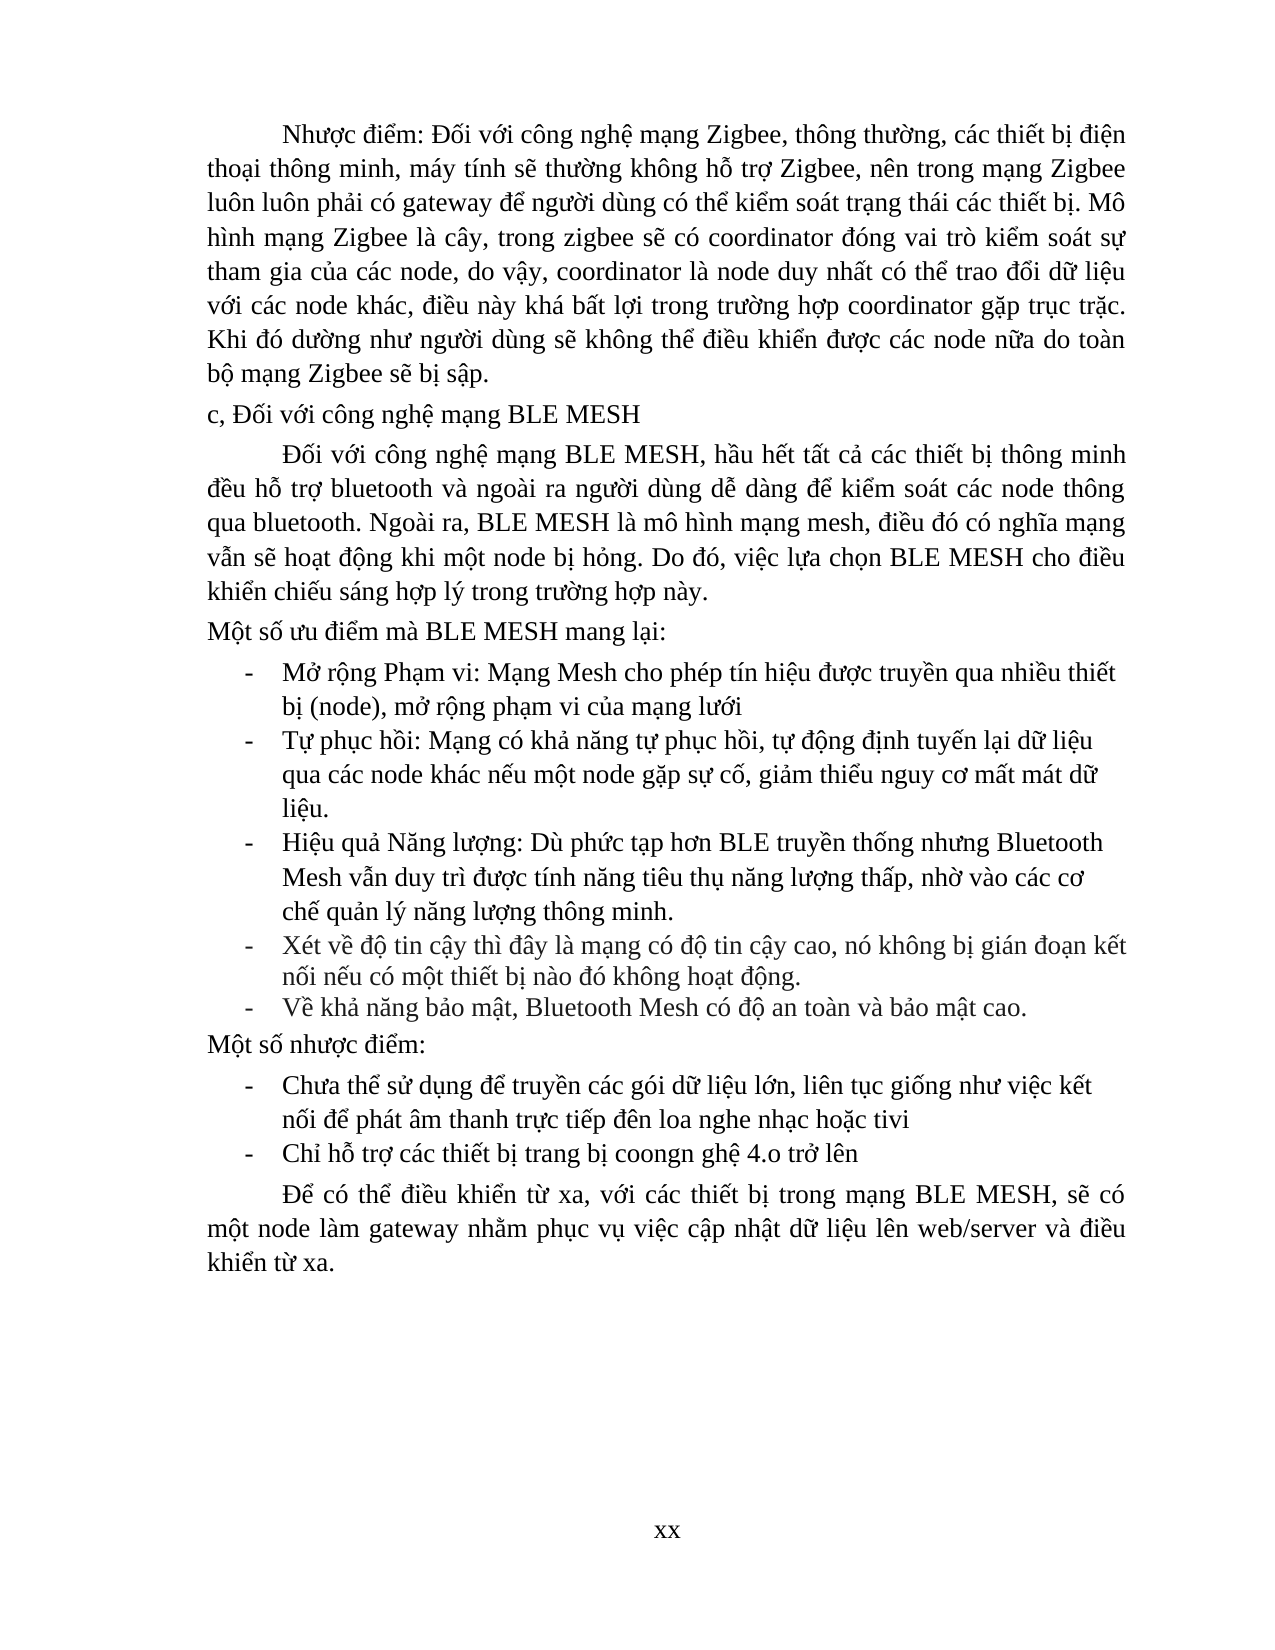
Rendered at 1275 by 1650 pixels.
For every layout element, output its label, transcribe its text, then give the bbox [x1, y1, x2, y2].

list Về khả năng bảo mật, Bluetooth Mesh có độ an toàn và bảo mật cao. [244, 991, 1127, 1022]
list Chưa thể sử dụng để truyền các gói dữ liệu lớn, liên tục giống như việc kết nối để phát âm thanh trực tiếp đên loa nghe nhạc hoặc tivi [244, 1069, 1127, 1134]
list Chỉ hỗ trợ các thiết bị trang bị coongn ghệ 4.o trở lên [244, 1137, 1127, 1168]
text Để có thể điều khiển từ xa, với các thiết bị trong mạng BLE MESH, sẽ có một node làm gateway nhằm phục vụ việc cập nhật dữ liệu lên web/server và điều khiển từ xa. [207, 1178, 1127, 1277]
text Nhược điểm: Đối với công nghệ mạng Zigbee, thông thường, các thiết bị điện thoại thông minh, máy tính sẽ thường không hỗ trợ Zigbee, nên trong mạng Zigbee luôn luôn phải có gateway để người dùng có thể kiểm soát trạng thái các thiết bị. Mô hình mạng Zigbee là cây, trong zigbee sẽ có coordinator đóng vai trò kiểm soát sự tham gia của các node, do vậy, coordinator là node duy nhất có thể trao đổi dữ liệu với các node khác, điều này khá bất lợi trong trường hợp coordinator gặp trục trặc. Khi đó dường như người dùng sẽ không thể điều khiển được các node nữa do toàn bộ mạng Zigbee sẽ bị sập. [207, 118, 1127, 388]
list Tự phục hồi: Mạng có khả năng tự phục hồi, tự động định tuyến lại dữ liệu qua các node khác nếu một node gặp sự cố, giảm thiểu nguy cơ mất mát dữ liệu. [244, 724, 1127, 823]
text Một số ưu điểm mà BLE MESH mang lại: [207, 615, 1127, 646]
list Xét về độ tin cậy thì đây là mạng có độ tin cậy cao, nó không bị gián đoạn kết nối nếu có một thiết bị nào đó không hoạt động. [244, 929, 1127, 991]
text Đối với công nghệ mạng BLE MESH, hầu hết tất cả các thiết bị thông minh đều hỗ trợ bluetooth và ngoài ra người dùng dễ dàng để kiểm soát các node thông qua bluetooth. Ngoài ra, BLE MESH là mô hình mạng mesh, điều đó có nghĩa mạng vẫn sẽ hoạt động khi một node bị hỏng. Do đó, việc lựa chọn BLE MESH cho điều khiển chiếu sáng hợp lý trong trường hợp này. [207, 438, 1127, 606]
text Một số nhược điểm: [207, 1029, 1127, 1060]
text c, Đối với công nghệ mạng BLE MESH [207, 398, 1127, 429]
list Mở rộng Phạm vi: Mạng Mesh cho phép tín hiệu được truyền qua nhiều thiết bị (node), mở rộng phạm vi của mạng lưới [244, 656, 1127, 721]
list Hiệu quả Năng lượng: Dù phức tạp hơn BLE truyền thống nhưng Bluetooth Mesh vẫn duy trì được tính năng tiêu thụ năng lượng thấp, nhờ vào các cơ chế quản lý năng lượng thông minh. [244, 826, 1127, 926]
